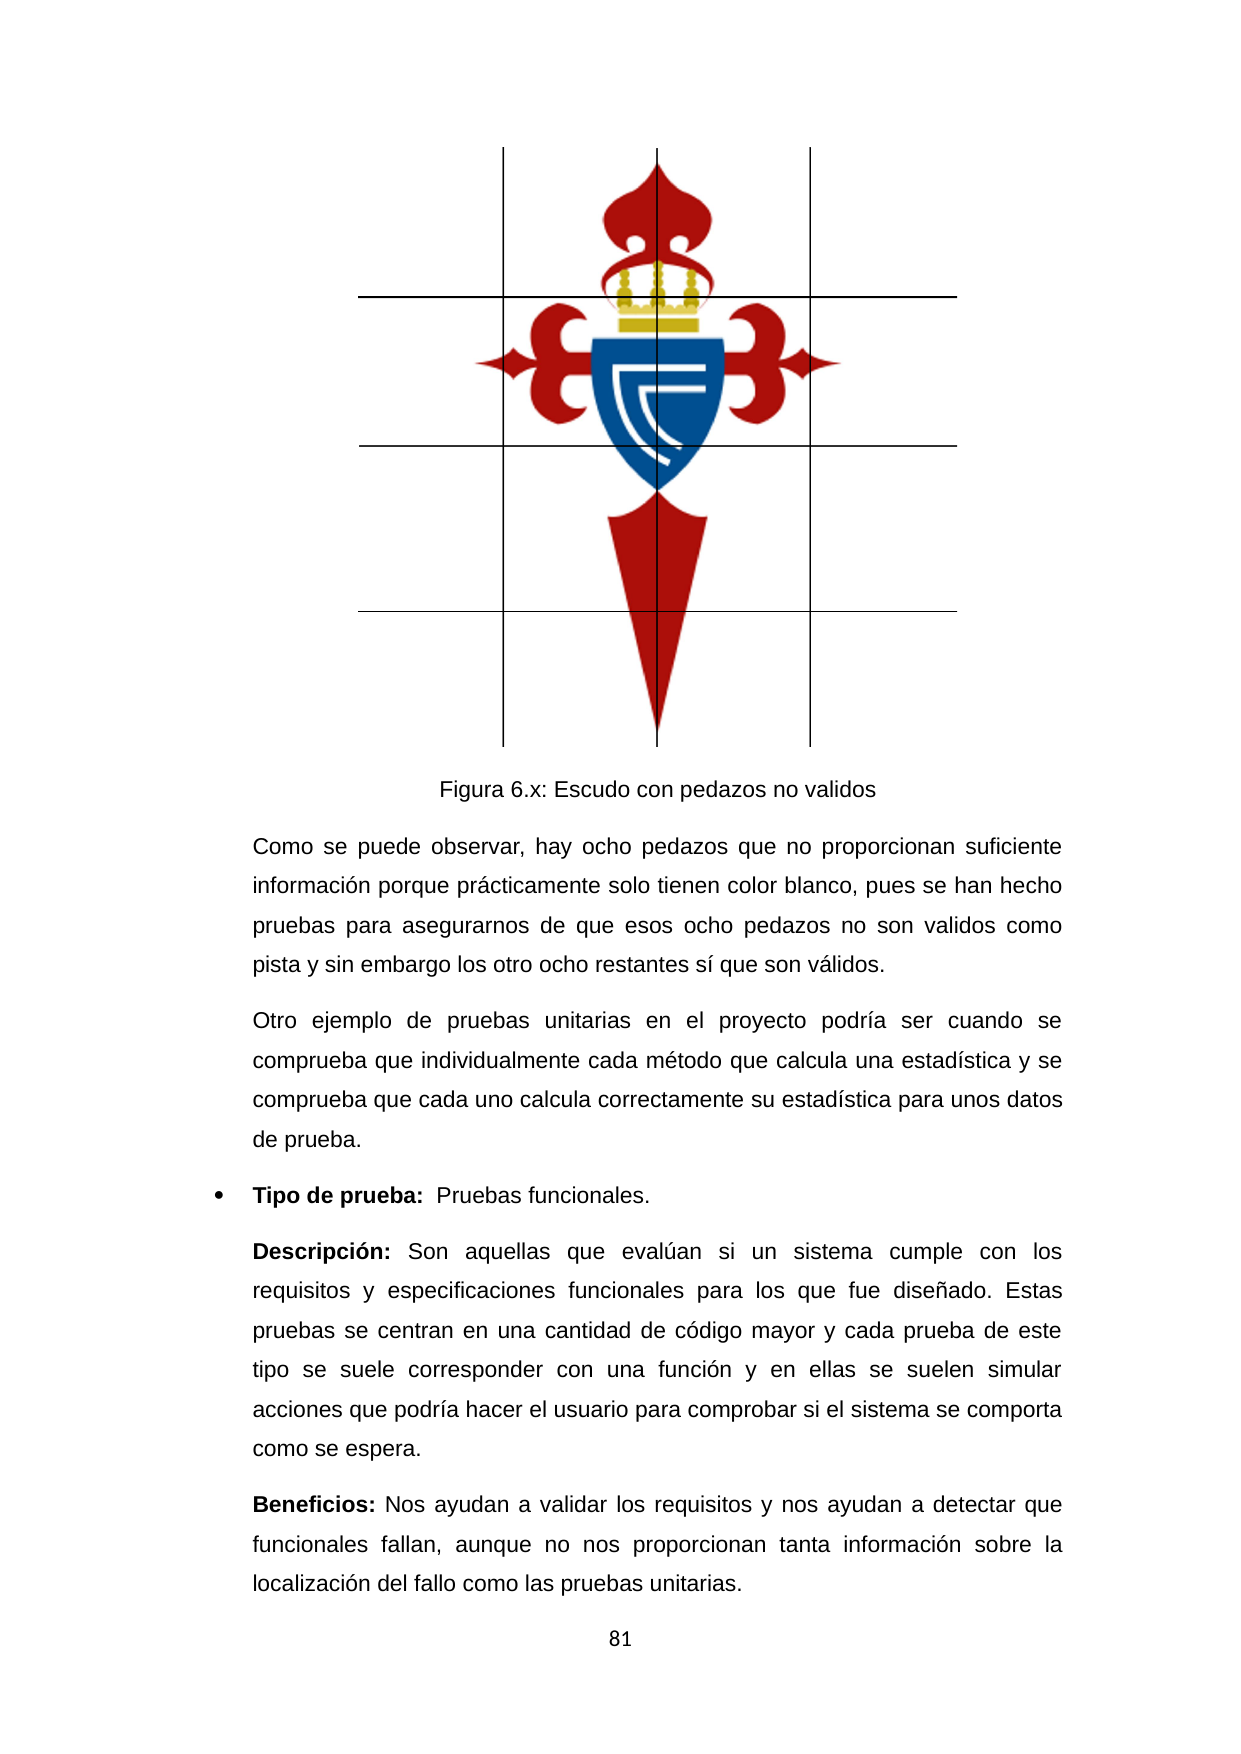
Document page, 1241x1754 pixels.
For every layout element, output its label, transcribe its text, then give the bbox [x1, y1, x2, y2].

text Como se puede observar, hay ocho pedazos que no proporcionan suficiente información porque prácticamente solo tienen color blanco, pues se han hecho pruebas para asegurarnos de que esos ocho pedazos no son validos como pista y sin embargo los otro ocho restantes sí que son válidos. [252, 833, 1063, 977]
text Figura 6.x: Escudo con pedazos no validos [252, 776, 1063, 803]
list Tipo de prueba: Pruebas funcionales. [215, 1182, 1063, 1208]
picture [358, 147, 958, 747]
text Descripción: Son aquellas que evalúan si un sistema cumple con los requisitos y especificaciones funcionales para los que fue diseñado. Estas pruebas se centran en una cantidad de código mayor y cada prueba de este tipo se suele corresponder con una función y en ellas se suelen simular acciones que podría hacer el usuario para comprobar si el sistema se comporta como se espera. [252, 1238, 1063, 1462]
text Otro ejemplo de pruebas unitarias en el proyecto podría ser cuando se comprueba que individualmente cada método que calcula una estadística y se comprueba que cada uno calcula correctamente su estadística para unos datos de prueba. [252, 1007, 1063, 1152]
text Beneficios: Nos ayudan a validar los requisitos y nos ayudan a detectar que funcionales fallan, aunque no nos proporcionan tanta información sobre la localización del fallo como las pruebas unitarias. [252, 1491, 1063, 1597]
